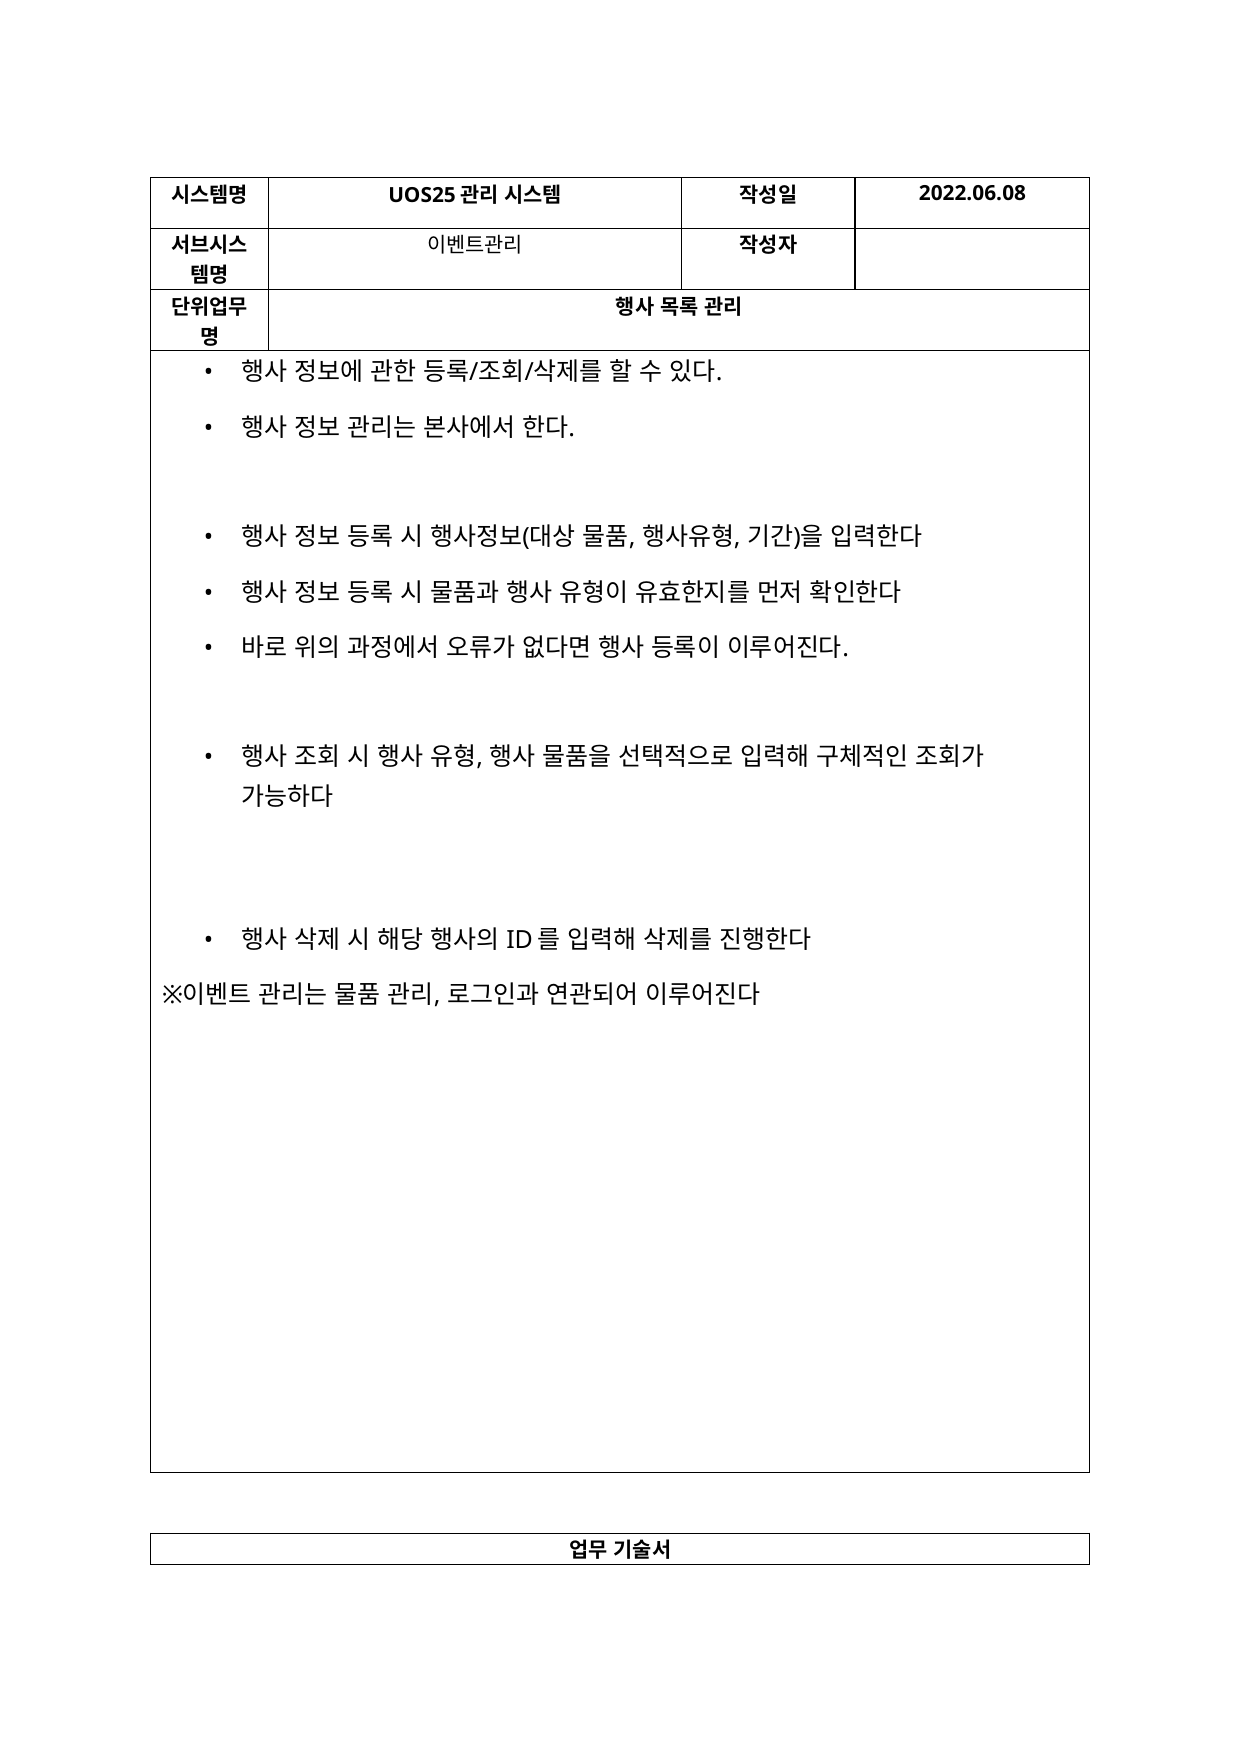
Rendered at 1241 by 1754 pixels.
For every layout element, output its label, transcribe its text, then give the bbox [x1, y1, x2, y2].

table_cell 작성자 [682, 229, 854, 289]
table_cell 행사 목록 관리 [269, 290, 1089, 350]
table_cell 단위업무명 [151, 290, 268, 350]
table_cell 서브시스템명 [151, 229, 268, 289]
table_cell UOS25관리 시스템 [269, 178, 681, 227]
table_cell 이벤트관리 [269, 229, 681, 289]
table_cell 작성일 [682, 178, 854, 227]
table_header 업무 기술서 [151, 1534, 1089, 1564]
table_cell 행사 정보에 관한 등록/조회/삭제를 할 수 있다. 행사 정보 관리는 본사에서 한다. 행사 정보 등록 시 행사정보(대상 물품, 행사유형, 기간)을 입력한다 행사 정보 등록 시 물품과 행사 유형이 유효한지를 먼저 확인한다 바로 위의 과정에서 오류가 없다면 행사 등록이 이루어진다. 행사 조회 시 행사 유형, 행사 물품을 선택적으로 입력해 구체적인 조회가 가능하다 행사 삭제 시 해당 행사의 ID를 입력해 삭제를 진행한다 ※이벤트 관리는 물품 관리, 로그인과 연관되어 이루어진다 [151, 351, 1089, 1472]
table_cell 2022.06.08 [856, 178, 1089, 227]
table_cell 시스템명 [151, 178, 268, 227]
table_cell [856, 229, 1089, 289]
